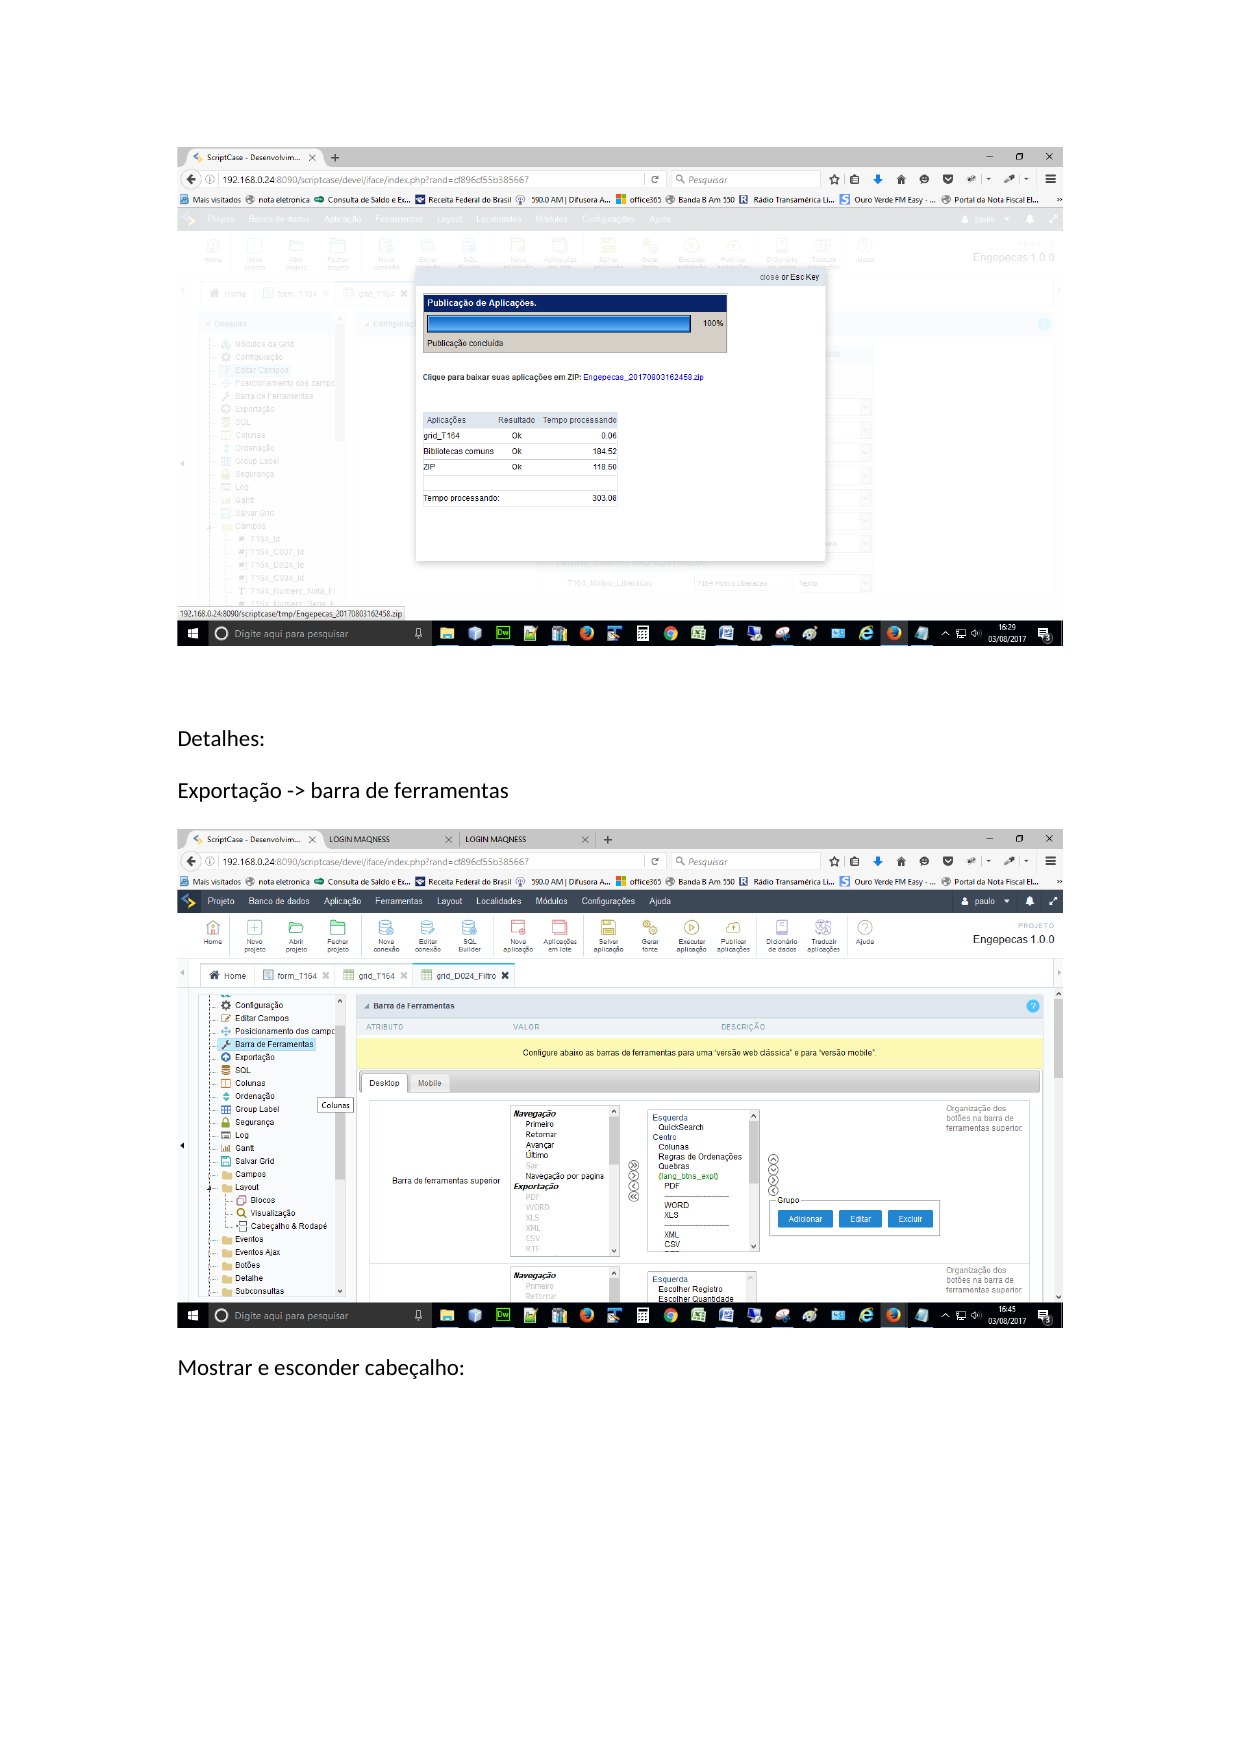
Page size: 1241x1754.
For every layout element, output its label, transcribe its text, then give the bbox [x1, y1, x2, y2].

picture [177, 147, 1063, 646]
text Detalhes: [177, 724, 1063, 752]
text Mostrar e esconder cabeçalho: [177, 1353, 1063, 1381]
picture [177, 829, 1063, 1328]
text Exportação -> barra de ferramentas [177, 777, 1063, 805]
